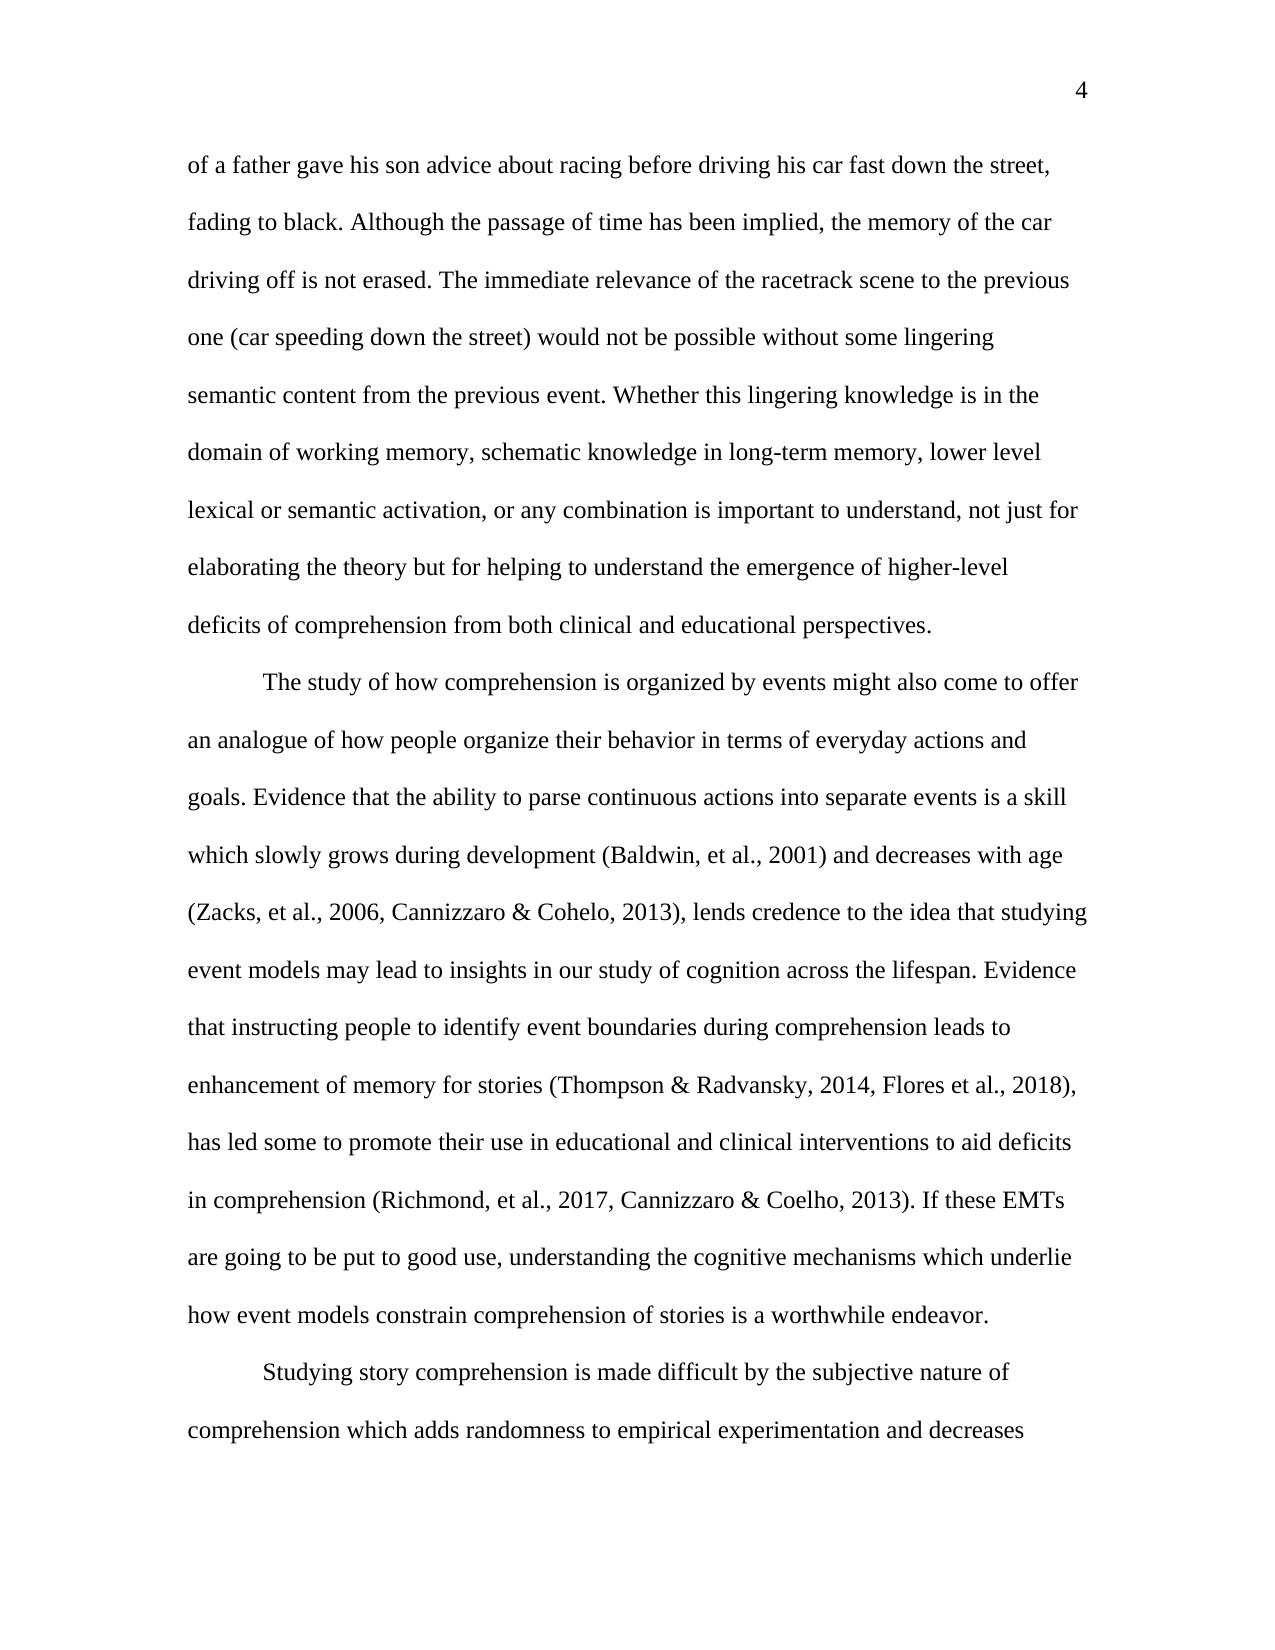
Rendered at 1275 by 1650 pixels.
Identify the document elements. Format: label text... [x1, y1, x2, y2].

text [187, 1357, 1087, 1444]
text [187, 150, 1087, 639]
text The study of how comprehension is organized by events might also come to offer an analogue of how people organize their behavior in terms of everyday actions and goals. Evidence that the ability to parse continuous actions into separate events is a skill which slowly grows during development (Baldwin, et al., 2001) and decreases with age (Zacks, et al., 2006, Cannizzaro & Cohelo, 2013), lends credence to the idea that studying event models may lead to insights in our study of cognition across the lifespan. Evidence that instructing people to identify event boundaries during comprehension leads to enhancement of memory for stories (Thompson & Radvansky, 2014, Flores et al., 2018), has led some to promote their use in educational and clinical interventions to aid deficits in comprehension (Richmond, et al., 2017, Cannizzaro & Coelho, 2013). If these EMTs are going to be put to good use, understanding the cognitive mechanisms which underlie how event models constrain comprehension of stories is a worthwhile endeavor. [187, 667, 1087, 1329]
